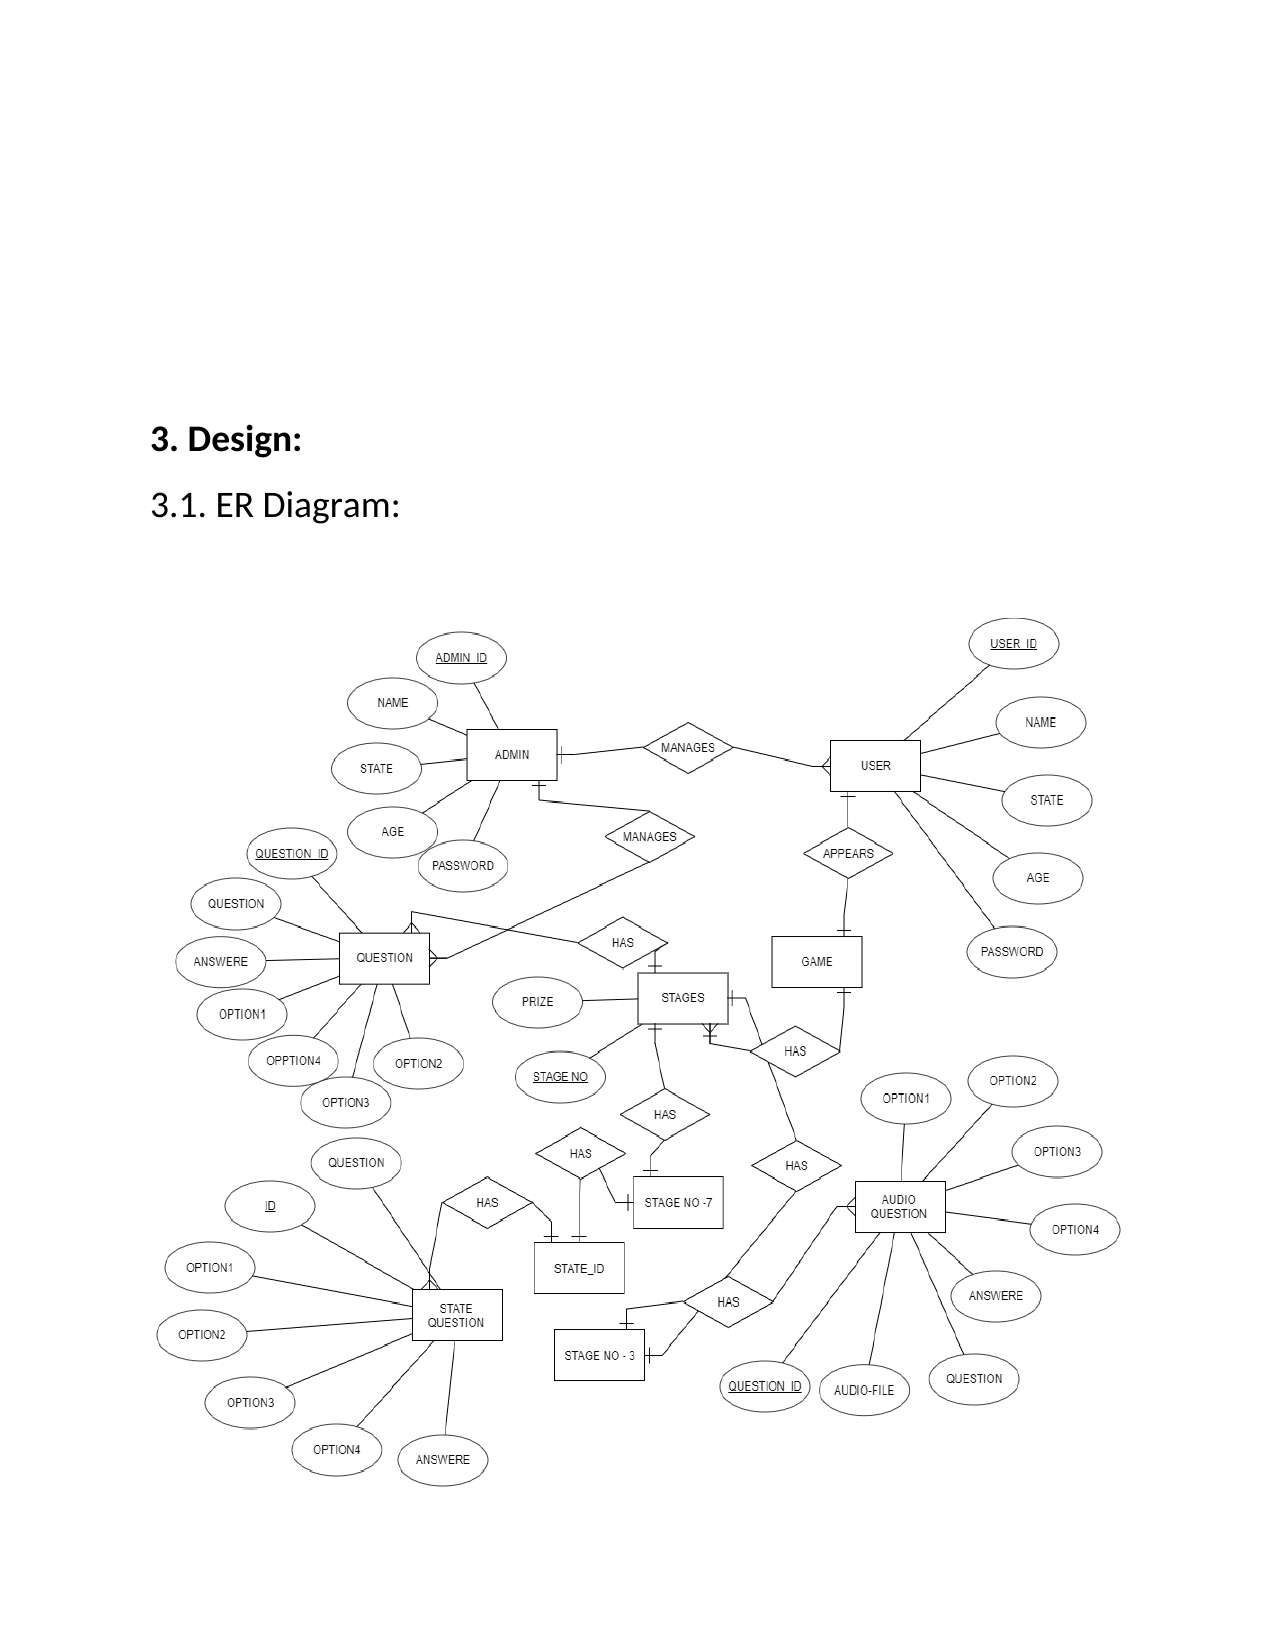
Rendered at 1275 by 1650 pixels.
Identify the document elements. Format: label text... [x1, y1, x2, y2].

text 3.1. ER Diagram: [150, 481, 1125, 527]
picture [150, 613, 1125, 1493]
text 3. Design: [150, 414, 1125, 460]
